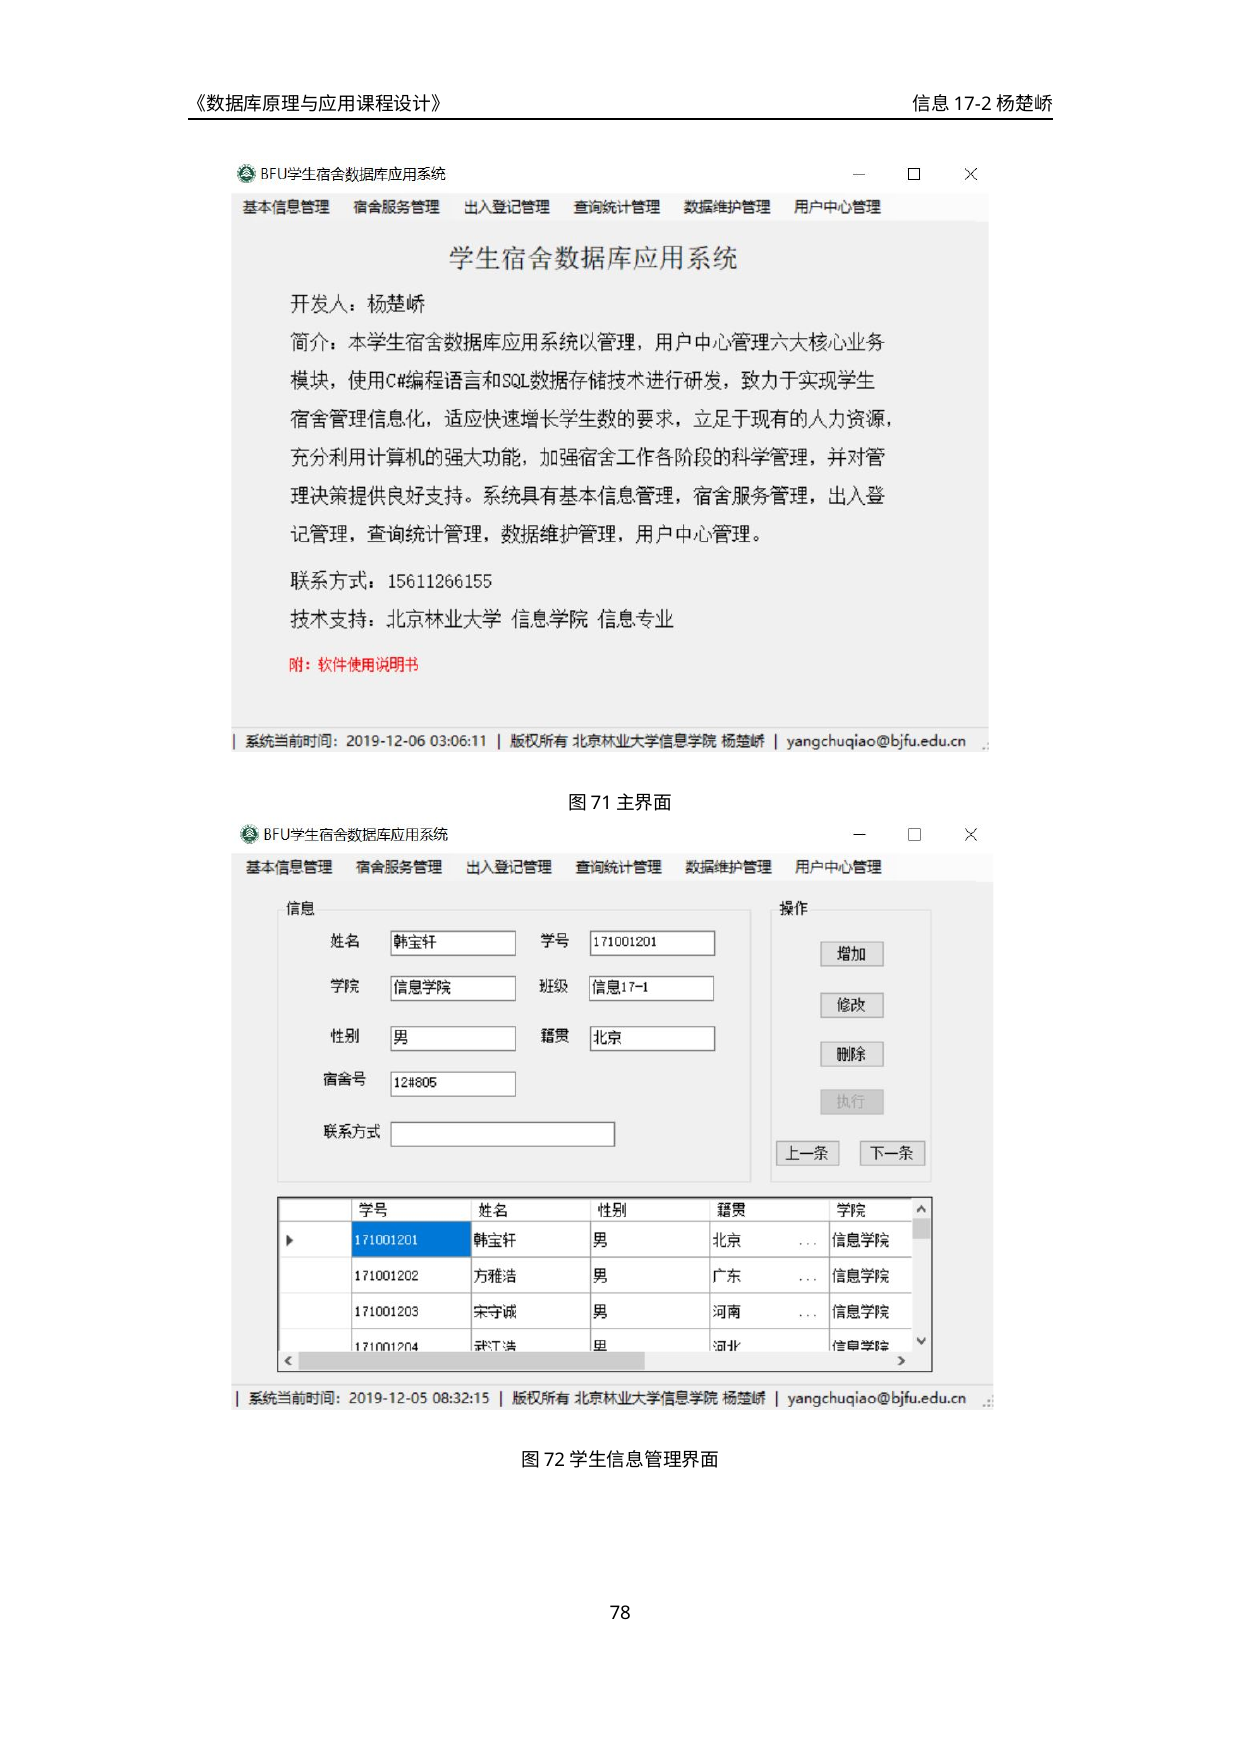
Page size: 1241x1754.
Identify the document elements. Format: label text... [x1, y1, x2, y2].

picture [231, 159, 989, 752]
text 图72 学生信息管理界面 [187, 1442, 1053, 1474]
text 图71 主界面 [187, 785, 1053, 817]
picture [231, 817, 994, 1410]
